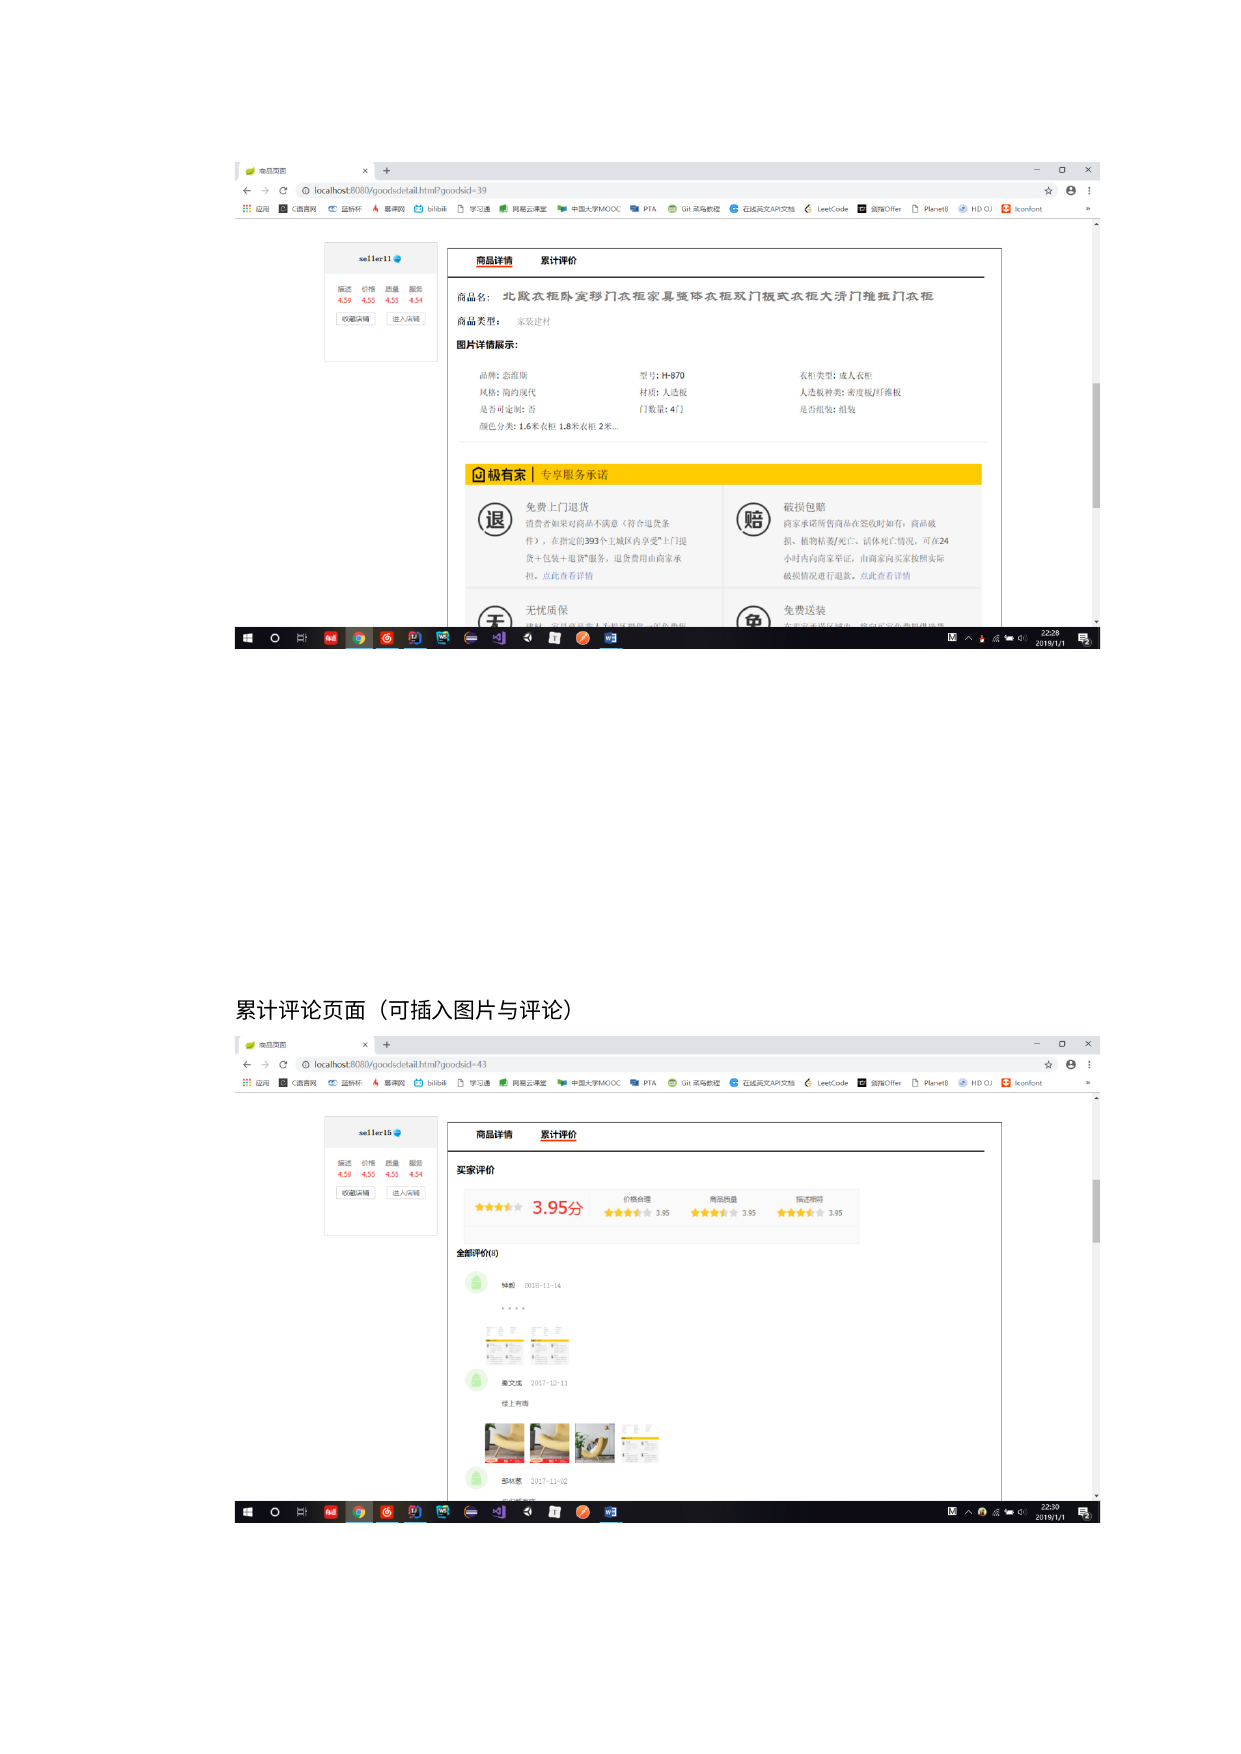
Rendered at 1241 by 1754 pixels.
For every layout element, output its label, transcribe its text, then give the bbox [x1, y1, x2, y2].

text 累计评论页面（可插入图片与评论） [187, 992, 1053, 1025]
picture [234, 1036, 1100, 1523]
picture [234, 162, 1100, 649]
